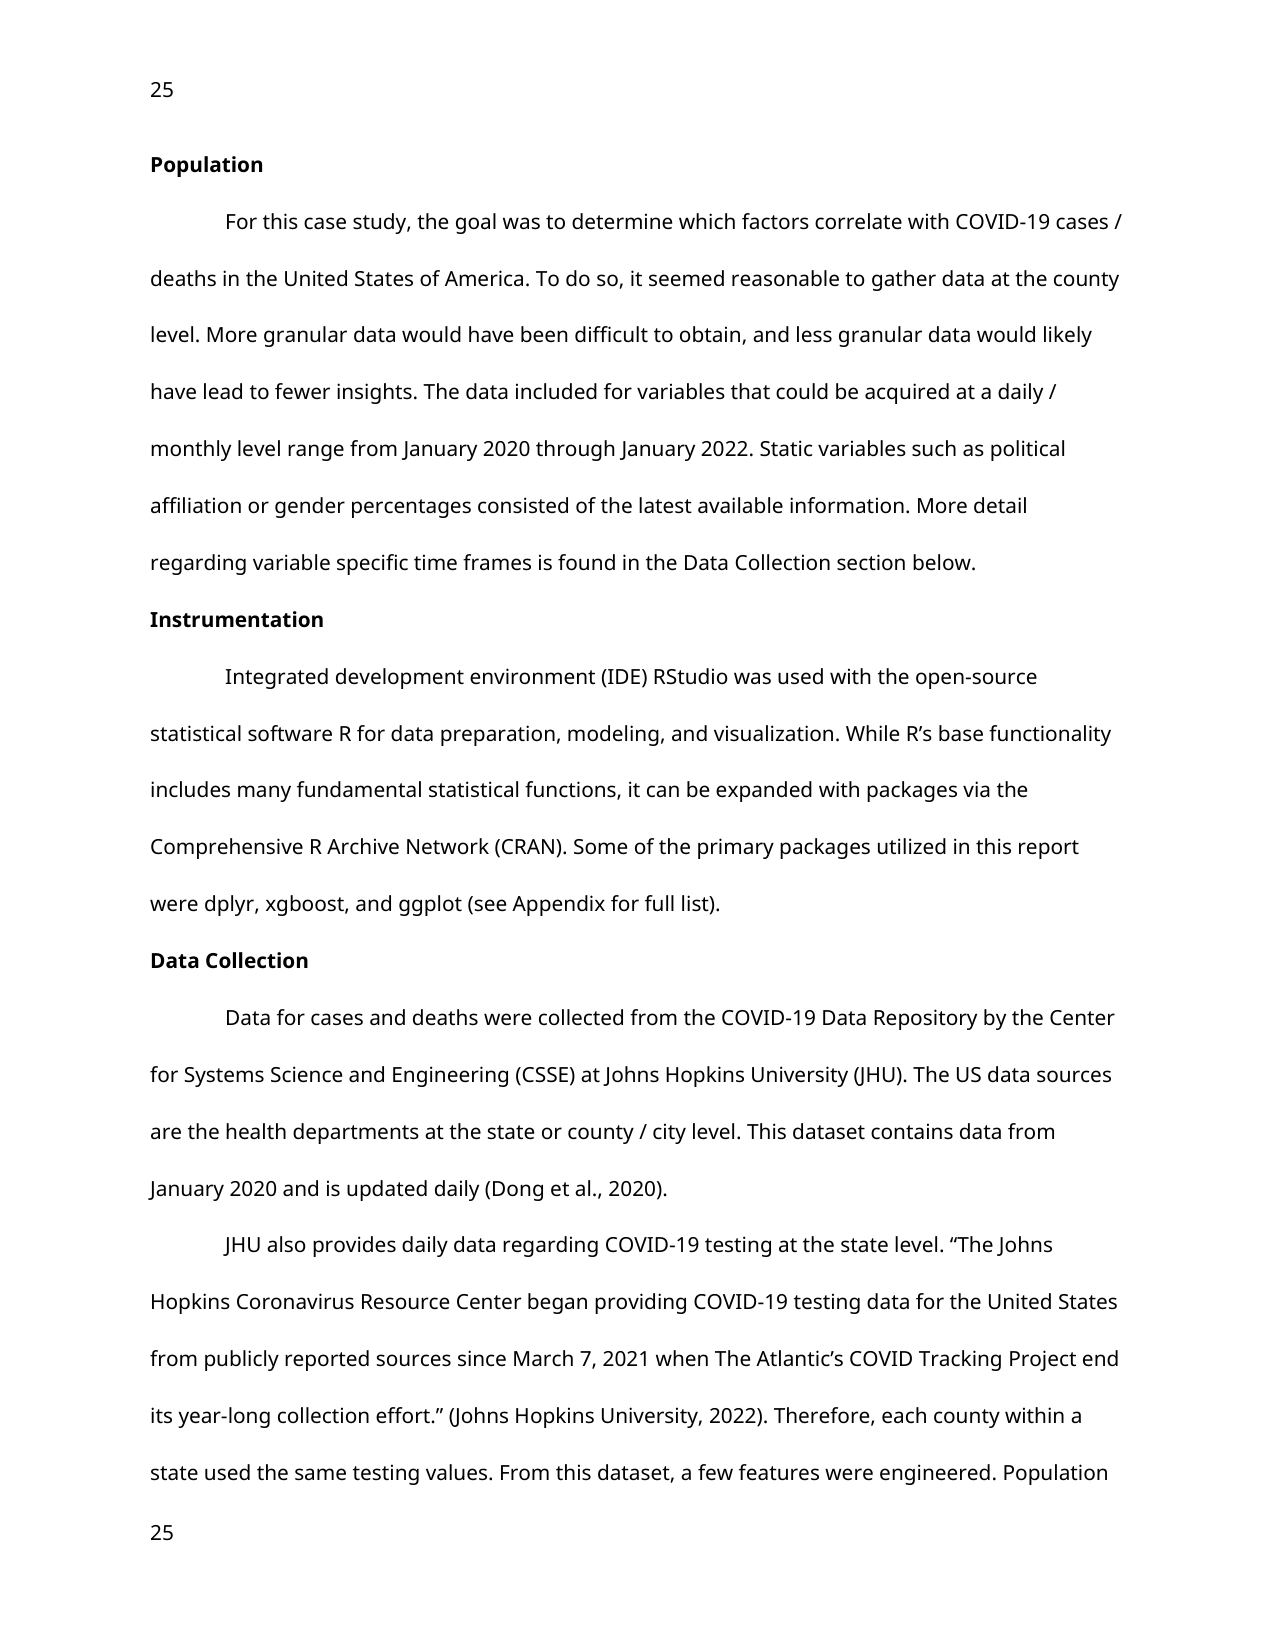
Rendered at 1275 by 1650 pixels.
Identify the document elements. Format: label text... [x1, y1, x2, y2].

text Data for cases and deaths were collected from the COVID-19 Data Repository by the Center for Systems Science and Engineering (CSSE) at Johns Hopkins University (JHU). The US data sources are the health departments at the state or county / city level. This dataset contains data from January 2020 and is updated daily (Dong et al., 2020). [150, 1003, 1125, 1202]
text Data Collection [150, 946, 1125, 975]
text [150, 1231, 1125, 1487]
text Population [150, 150, 1125, 178]
text Integrated development environment (IDE) RStudio was used with the open-source statistical software R for data preparation, modeling, and visualization. While R’s base functionality includes many fundamental statistical functions, it can be expanded with packages via the Comprehensive R Archive Network (CRAN). Some of the primary packages utilized in this report were dplyr, xgboost, and ggplot (see Appendix for full list). [150, 662, 1125, 918]
text Instrumentation [150, 605, 1125, 633]
text For this case study, the goal was to determine which factors correlate with COVID-19 cases / deaths in the United States of America. To do so, it seemed reasonable to gather data at the county level. More granular data would have been difficult to obtain, and less granular data would likely have lead to fewer insights. The data included for variables that could be acquired at a daily / monthly level range from January 2020 through January 2022. Static variables such as political affiliation or gender percentages consisted of the latest available information. More detail regarding variable specific time frames is found in the Data Collection section below. [150, 207, 1125, 577]
